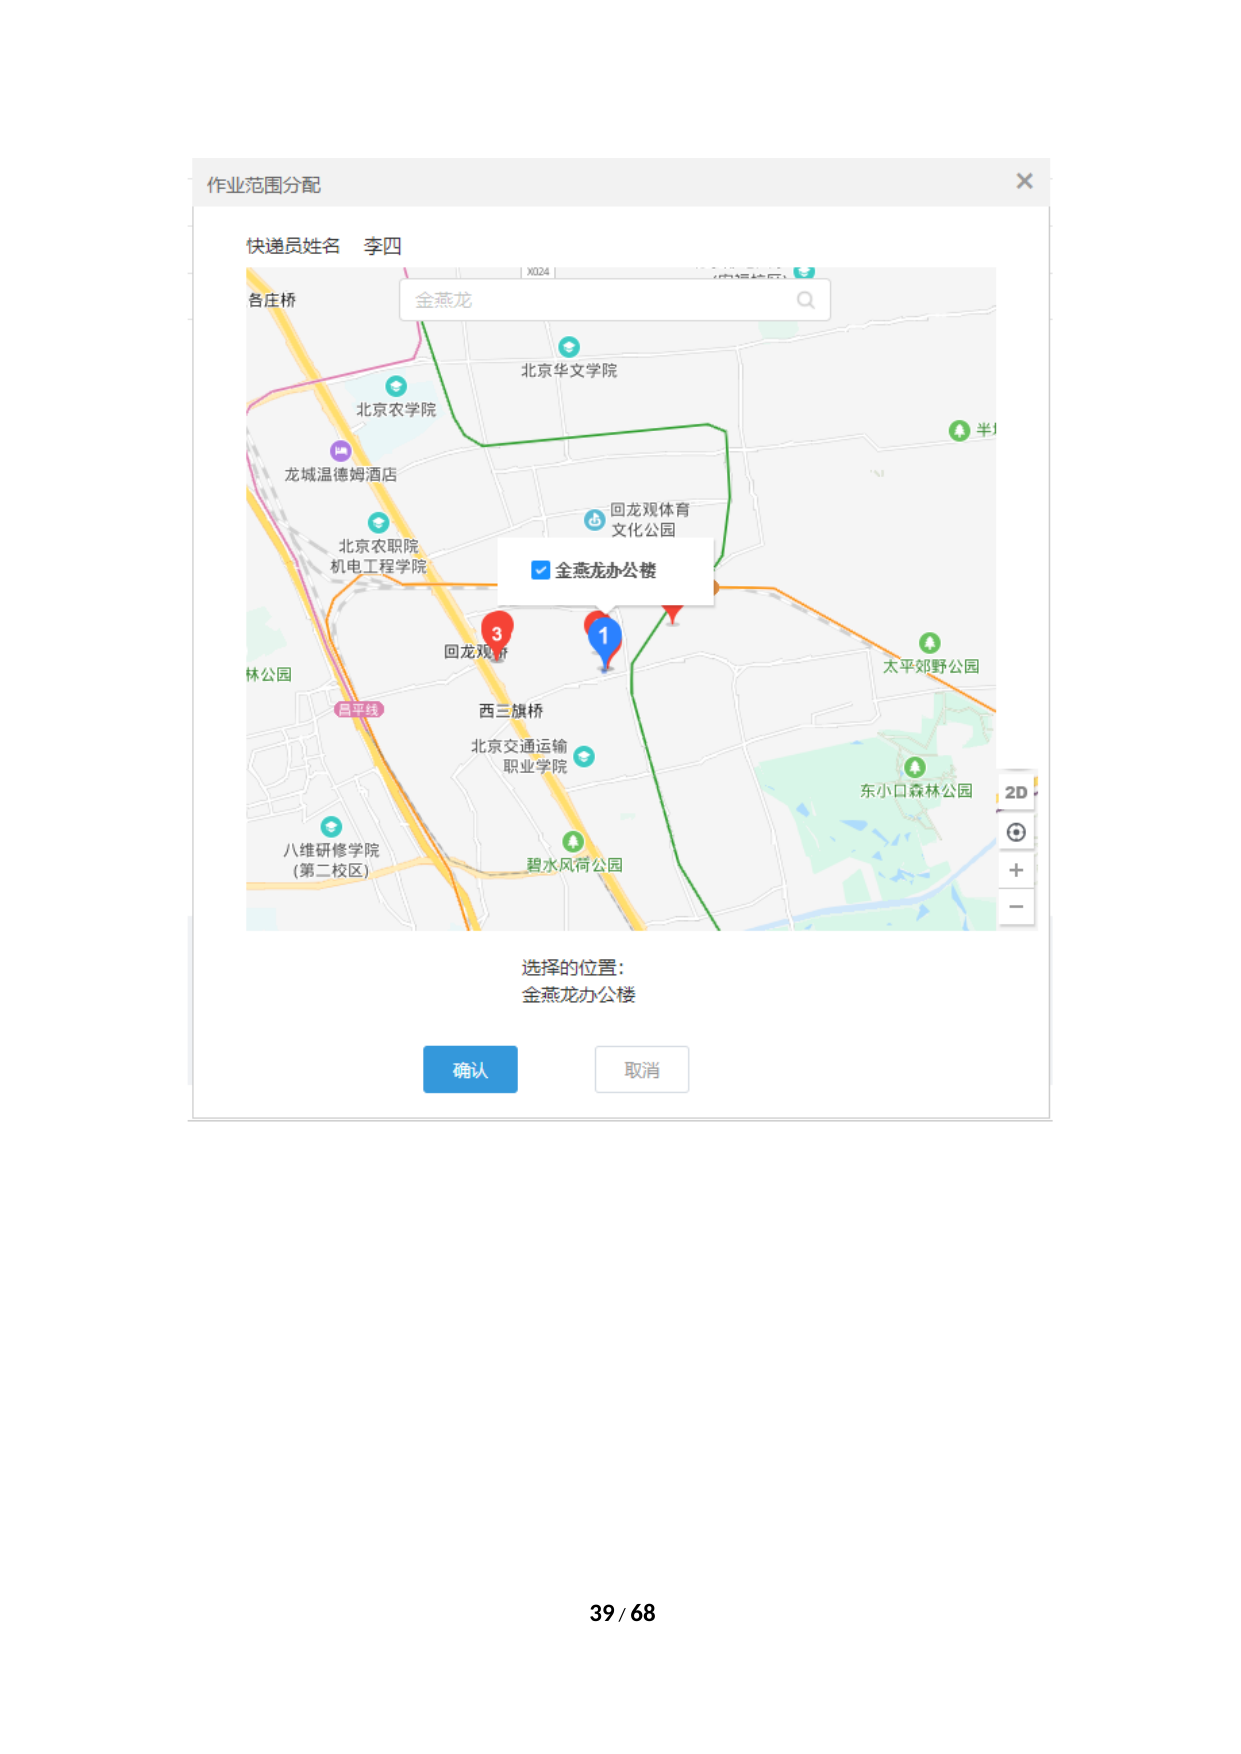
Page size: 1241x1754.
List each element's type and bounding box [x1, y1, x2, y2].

picture [187, 158, 1053, 1123]
